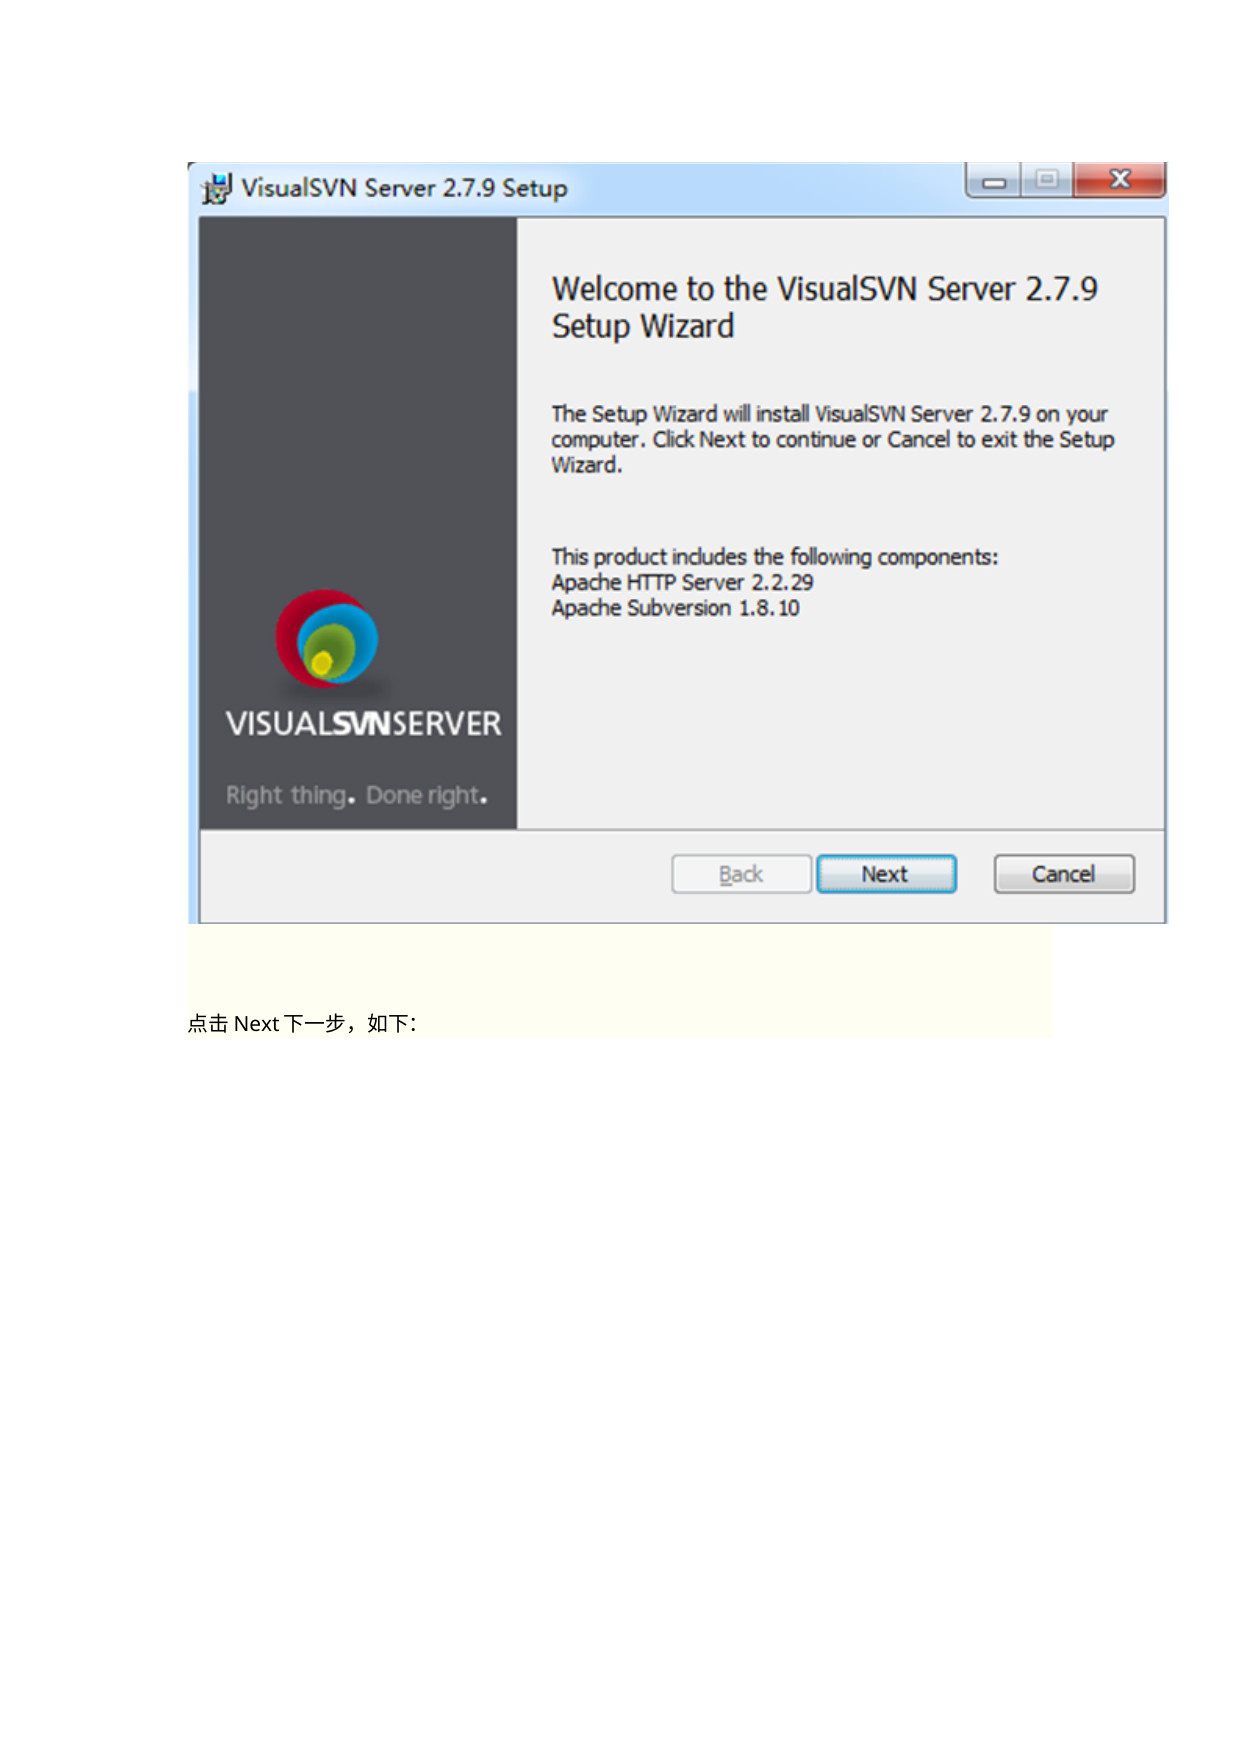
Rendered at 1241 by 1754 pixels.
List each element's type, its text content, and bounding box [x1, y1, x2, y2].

text 点击Next下一步，如下： [187, 1006, 1053, 1038]
picture [187, 162, 1169, 924]
